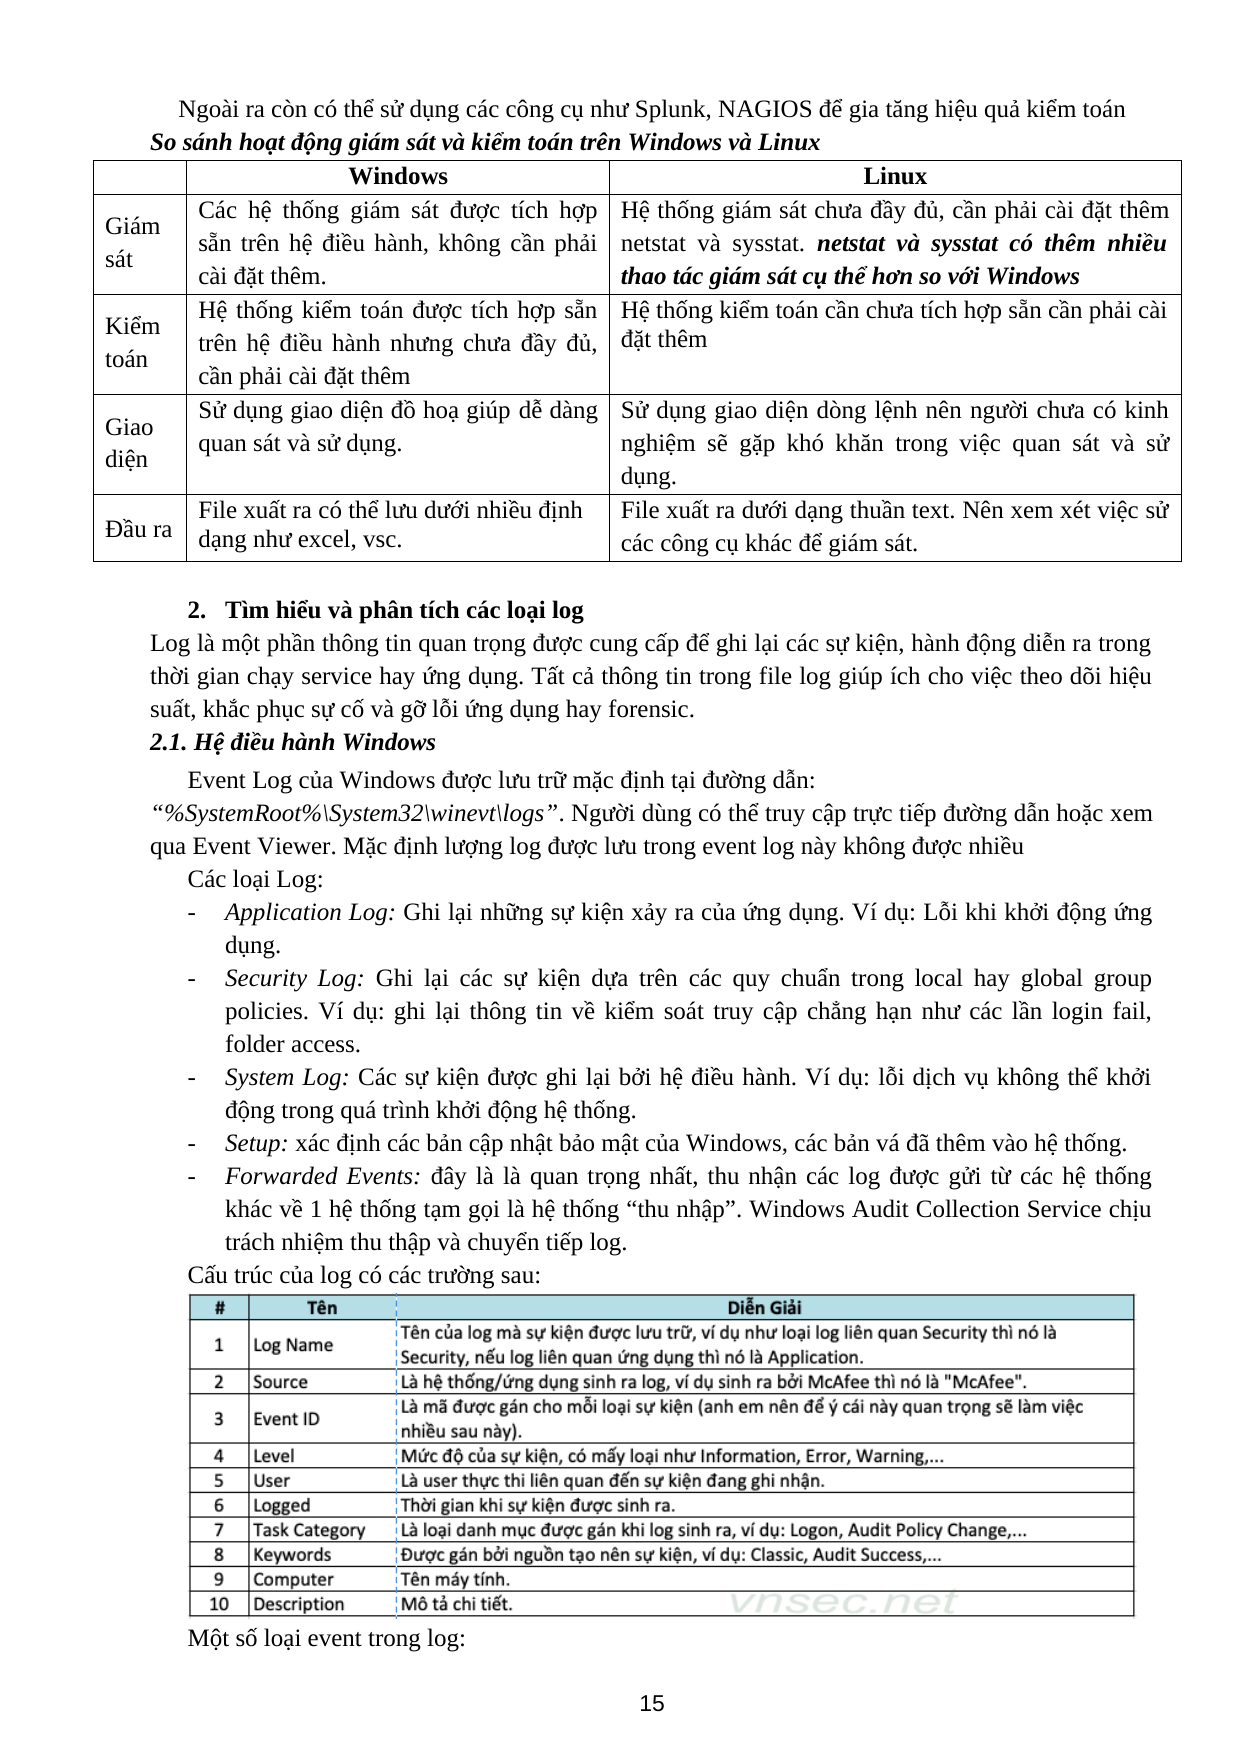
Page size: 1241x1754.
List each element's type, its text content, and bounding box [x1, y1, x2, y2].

table_cell Giám sát [94, 195, 186, 294]
text Cấu trúc của log có các trường sau: [150, 1260, 1153, 1289]
list Application Log: Ghi lại những sự kiện xảy ra của ứng dụng. Ví dụ: Lỗi khi khởi động ứng dụng. [187, 897, 1153, 958]
text Một số loại event trong log: [150, 1623, 1153, 1651]
table_cell Hệ thống giám sát chưa đầy đủ, cần phải cài đặt thêm netstat và sysstat. netstat và sysstat có thêm nhiều thao tác giám sát cụ thể hơn so với Windows [610, 195, 1181, 294]
text “%SystemRoot%\System32\winevt\logs”. Người dùng có thể truy cập trực tiếp đường dẫn hoặc xem qua Event Viewer. Mặc định lượng log được lưu trong event log này không được nhiều [150, 798, 1153, 859]
text So sánh hoạt động giám sát và kiểm toán trên Windows và Linux [150, 127, 1153, 156]
table_cell Hệ thống kiểm toán cần chưa tích hợp sẵn cần phải cài đặt thêm [610, 295, 1181, 394]
list Forwarded Events: đây là là quan trọng nhất, thu nhận các log được gửi từ các hệ thống khác về 1 hệ thống tạm gọi là hệ thống “thu nhập”. Windows Audit Collection Service chịu trách nhiệm thu thập và chuyển tiếp log. [187, 1161, 1153, 1256]
text 2.1. Hệ điều hành Windows [150, 727, 1153, 756]
table_cell File xuất ra dưới dạng thuần text. Nên xem xét việc sử các công cụ khác để giám sát. [610, 495, 1181, 561]
list Setup: xác định các bản cập nhật bảo mật của Windows, các bản vá đã thêm vào hệ thống. [187, 1128, 1153, 1157]
table_cell Các hệ thống giám sát được tích hợp sẵn trên hệ điều hành, không cần phải cài đặt thêm. [187, 195, 609, 294]
table_cell File xuất ra có thể lưu dưới nhiều định dạng như excel, vsc. [187, 495, 609, 561]
text Các loại Log: [187, 864, 1153, 892]
table_cell Đầu ra [94, 495, 186, 561]
table_cell Hệ thống kiểm toán được tích hợp sẵn trên hệ điều hành nhưng chưa đầy đủ, cần phải cài đặt thêm [187, 295, 609, 394]
table_header Windows [187, 161, 609, 194]
table_cell Sử dụng giao diện dòng lệnh nên người chưa có kinh nghiệm sẽ gặp khó khăn trong việc quan sát và sử dụng. [610, 395, 1181, 494]
table_cell Kiểm toán [94, 295, 186, 394]
picture [187, 1293, 1137, 1619]
list Tìm hiểu và phân tích các loại log [187, 595, 1153, 624]
table_header Linux [610, 161, 1181, 194]
table_cell Sử dụng giao diện đồ hoạ giúp dễ dàng quan sát và sử dụng. [187, 395, 609, 494]
table_header [94, 161, 186, 194]
table_cell Giao diện [94, 395, 186, 494]
text Event Log của Windows được lưu trữ mặc định tại đường dẫn: [150, 765, 1153, 793]
list System Log: Các sự kiện được ghi lại bởi hệ điều hành. Ví dụ: lỗi dịch vụ không thể khởi động trong quá trình khởi động hệ thống. [187, 1062, 1153, 1124]
text Ngoài ra còn có thể sử dụng các công cụ như Splunk, NAGIOS để gia tăng hiệu quả kiểm toán [178, 94, 1153, 122]
text Log là một phần thông tin quan trọng được cung cấp để ghi lại các sự kiện, hành động diễn ra trong thời gian chạy service hay ứng dụng. Tất cả thông tin trong file log giúp ích cho việc theo dõi hiệu suất, khắc phục sự cố và gỡ lỗi ứng dụng hay forensic. [150, 628, 1153, 723]
list Security Log: Ghi lại các sự kiện dựa trên các quy chuẩn trong local hay global group policies. Ví dụ: ghi lại thông tin về kiểm soát truy cập chẳng hạn như các lần login fail, folder access. [187, 963, 1153, 1058]
